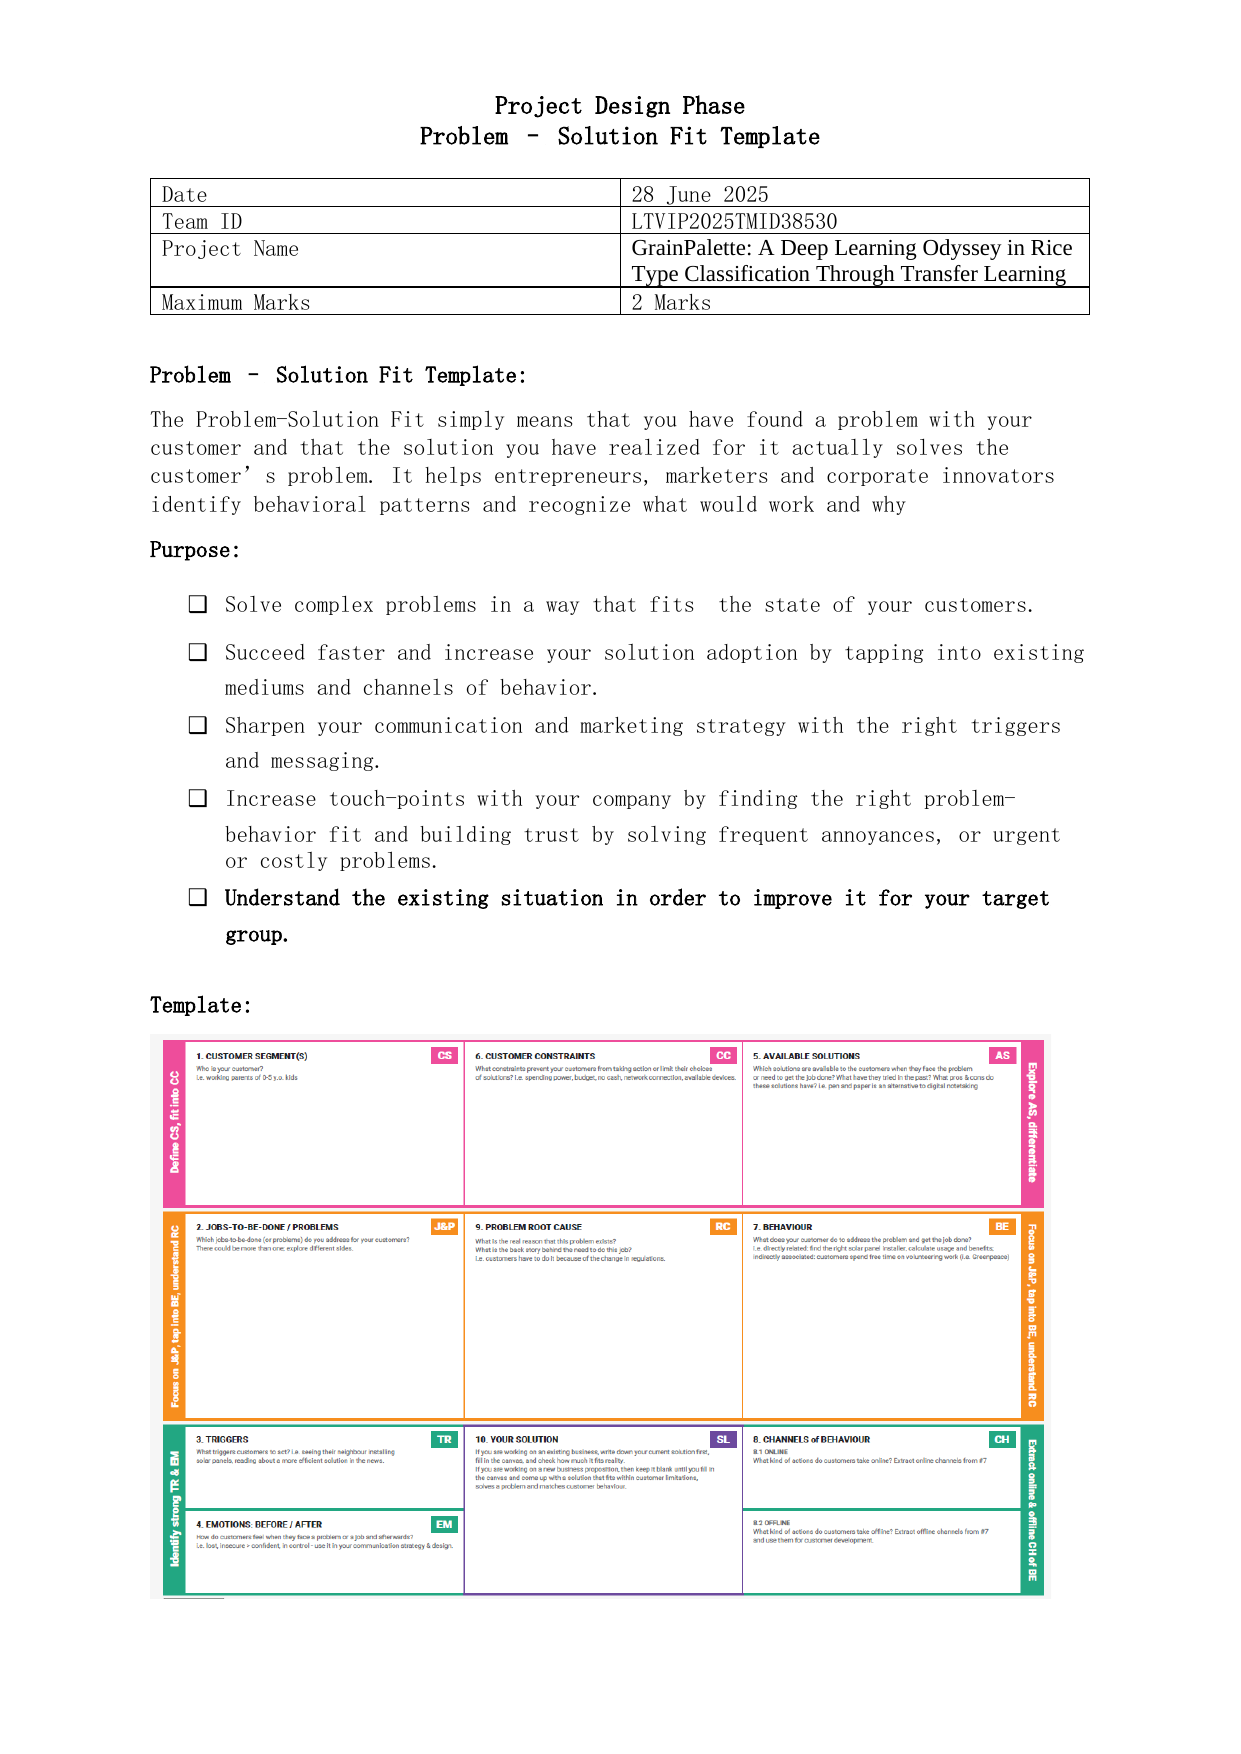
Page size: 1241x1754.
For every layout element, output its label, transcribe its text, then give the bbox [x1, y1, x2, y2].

table_cell Team ID [151, 207, 620, 233]
text Problem – Solution Fit Template: [150, 359, 1090, 386]
table_cell GrainPalette: A Deep Learning Odyssey in Rice Type Classification Through Transfer Learning [621, 234, 1089, 286]
text Problem – Solution Fit Template [150, 119, 1090, 148]
list Increase touch-points with your company by finding the right problem-behavior fit and building trust by solving frequent annoyances, or urgent or costly problems. [187, 772, 1090, 871]
text Purpose: [150, 534, 1090, 560]
table_header 28 June 2025 [621, 179, 1089, 206]
table_header Date [151, 179, 620, 206]
table_cell 2 Marks [621, 288, 1089, 314]
text Template: [150, 989, 1090, 1016]
list Sharpen your communication and marketing strategy with the right triggers and messaging. [187, 699, 1090, 772]
picture [150, 1034, 1052, 1599]
list Understand the existing situation in order to improve it for your target group. [187, 871, 1090, 944]
table_cell LTVIP2025TMID38530 [621, 207, 1089, 233]
text Project Design Phase [150, 89, 1090, 117]
table_cell Project Name [151, 234, 620, 286]
text The Problem-Solution Fit simply means that you have found a problem with your customer and that the solution you have realized for it actually solves the customer’s problem. It helps entrepreneurs, marketers and corporate innovators identify behavioral patterns and recognize what would work and why [150, 404, 1090, 515]
table_cell Maximum Marks [151, 288, 620, 314]
list Solve complex problems in a way that fits the state of your customers. [187, 579, 1090, 626]
list Succeed faster and increase your solution adoption by tapping into existing mediums and channels of behavior. [187, 626, 1090, 699]
